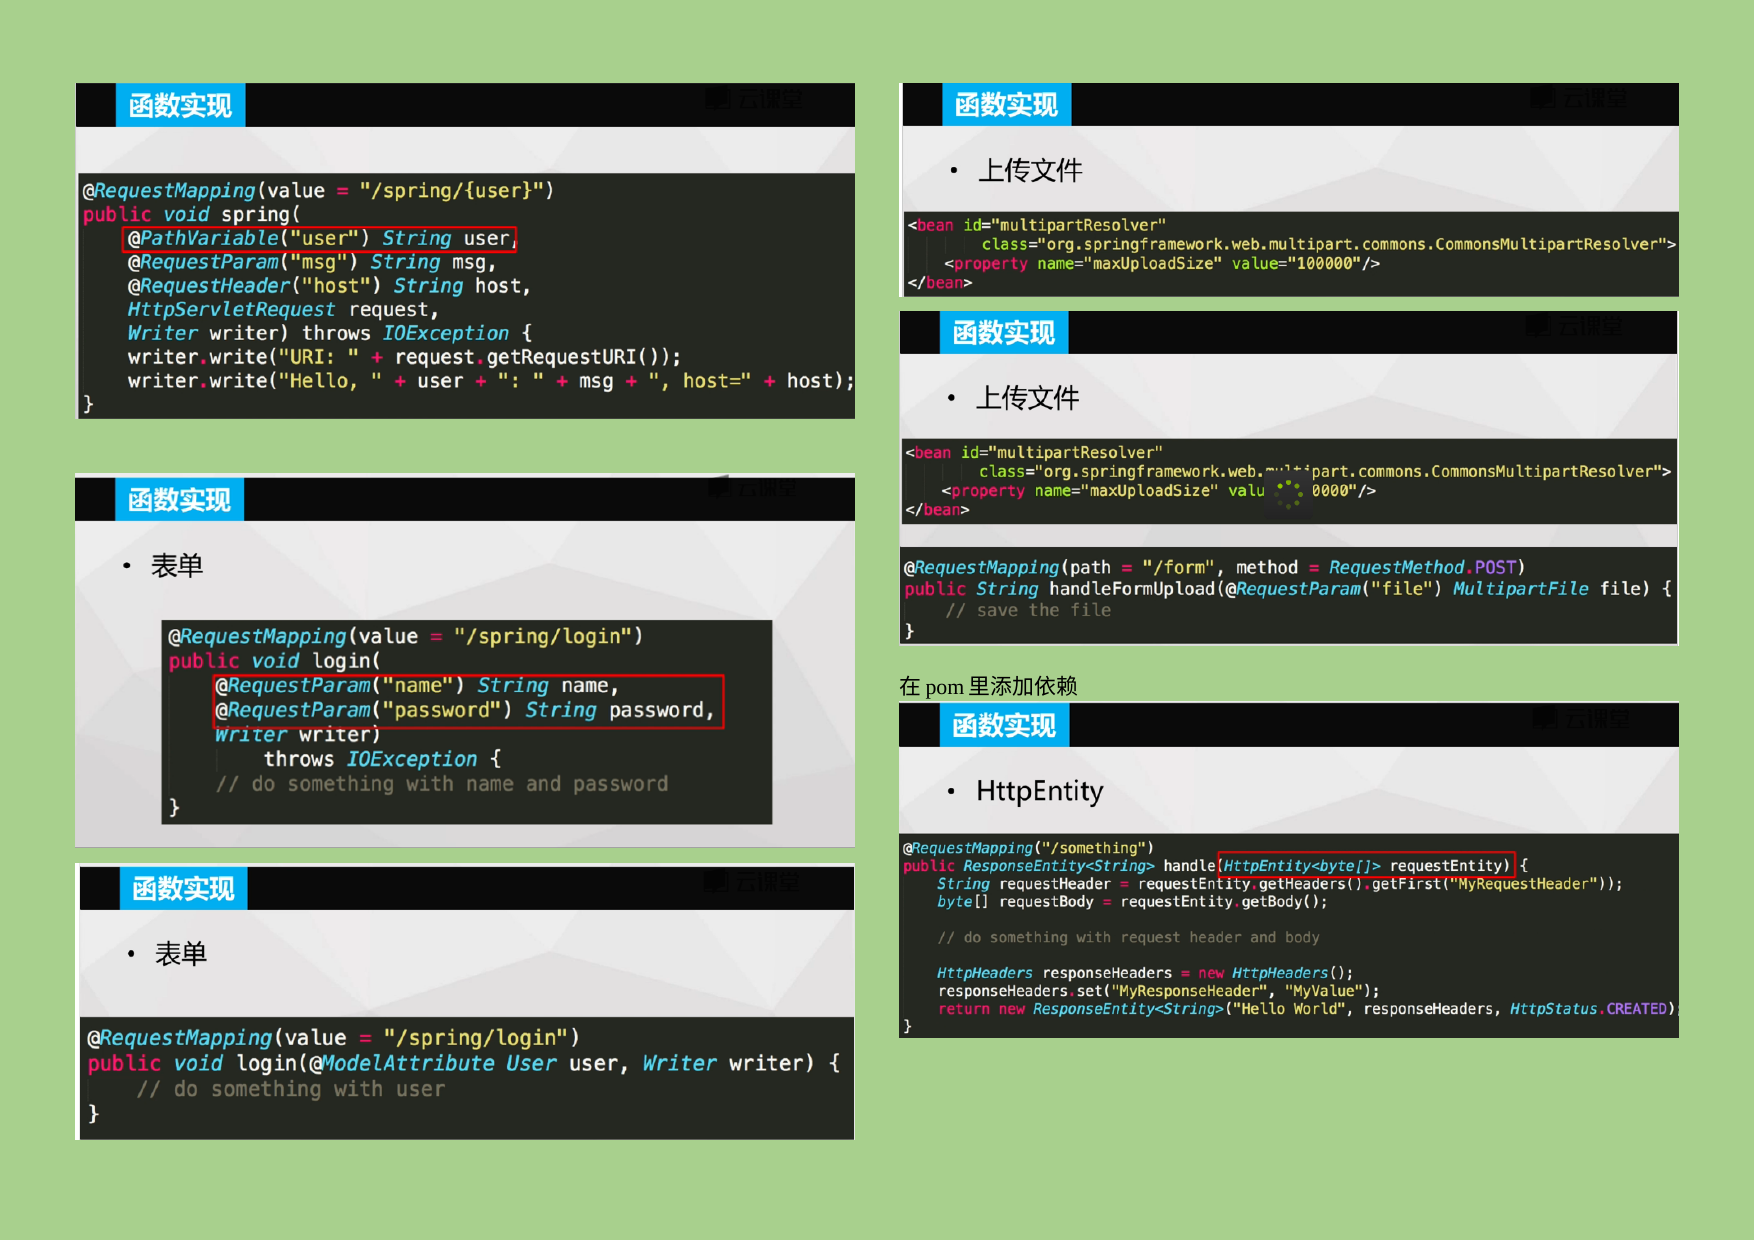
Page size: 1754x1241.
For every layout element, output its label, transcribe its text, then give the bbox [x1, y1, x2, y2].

picture [957, 93, 979, 117]
picture [1031, 321, 1055, 344]
picture [208, 94, 232, 117]
picture [75, 863, 855, 1140]
picture [982, 92, 1032, 117]
text 在pom里添加依赖 [899, 669, 1679, 701]
picture [1034, 93, 1058, 117]
picture [955, 321, 976, 345]
picture [899, 311, 1679, 646]
picture [899, 83, 1679, 297]
picture [131, 93, 205, 118]
picture [75, 473, 855, 848]
picture [75, 83, 855, 419]
picture [899, 701, 1679, 1038]
picture [979, 320, 1029, 345]
